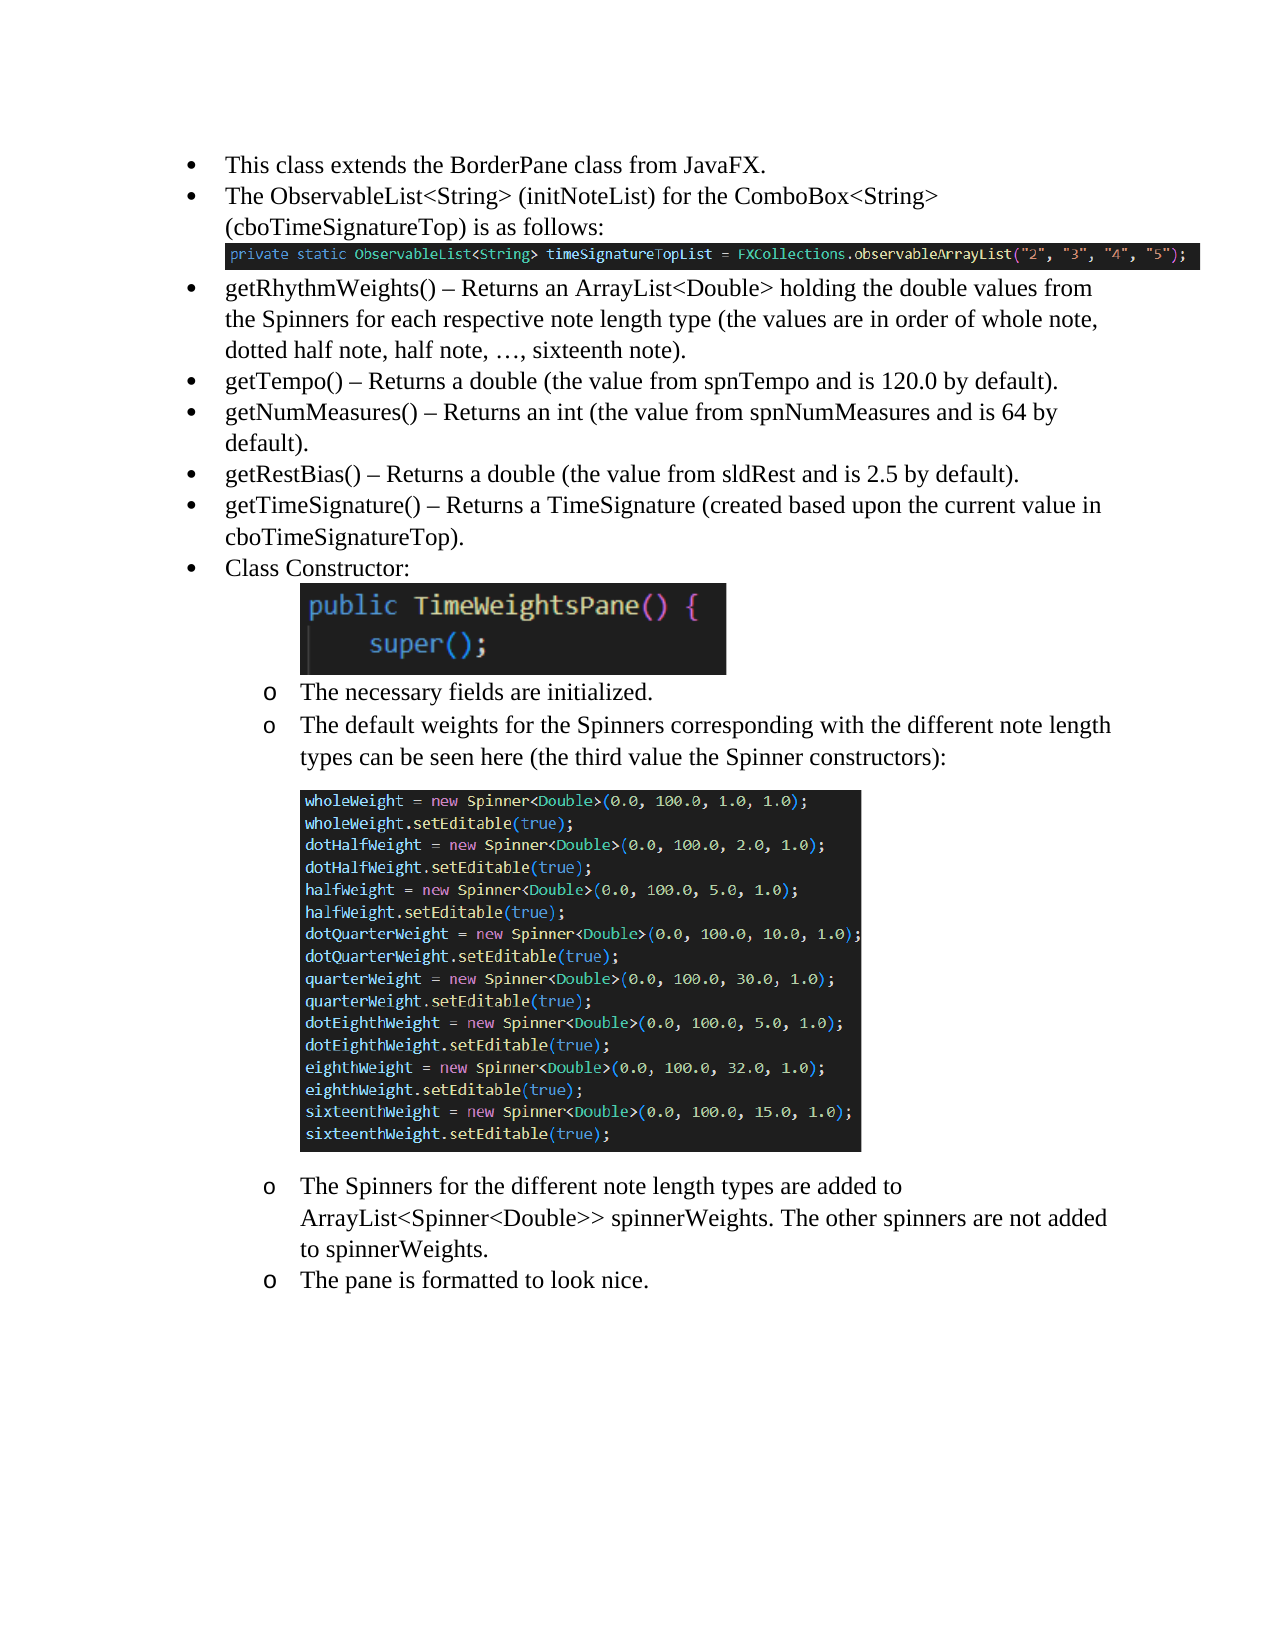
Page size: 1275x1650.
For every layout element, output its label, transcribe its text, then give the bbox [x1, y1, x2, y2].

list The default weights for the Spinners corresponding with the different note length types can be seen here (the third value the Spinner constructors): [262, 710, 1125, 771]
list The Spinners for the different note length types are added to ArrayList<Spinner<Double>> spinnerWeights. The other spinners are not added to spinnerWeights. [262, 1171, 1125, 1263]
list The necessary fields are initialized. [262, 677, 1125, 707]
list Class Constructor: [187, 553, 1125, 581]
list getTimeSignature() – Returns a TimeSignature (created based upon the current value in cboTimeSignatureTop). [187, 491, 1125, 550]
picture [225, 243, 1200, 270]
picture [300, 790, 862, 1152]
list getRhythmWeights() – Returns an ArrayList<Double> holding the double values from the Spinners for each respective note length type (the values are in order of whole note, dotted half note, half note, …, sixteenth note). [187, 273, 1125, 364]
list The ObservableList<String> (initNoteList) for the ComboBox<String> (cboTimeSignatureTop) is as follows: [187, 181, 1125, 241]
list The pane is formatted to look nice. [262, 1265, 1125, 1296]
list getRestBias() – Returns a double (the value from sldRest and is 2.5 by default). [187, 459, 1125, 488]
list getNumMeasures() – Returns an int (the value from spnNumMeasures and is 64 by default). [187, 397, 1125, 457]
picture [300, 583, 727, 675]
list This class extends the BorderPane class from JavaFX. [187, 150, 1125, 179]
list getTempo() – Returns a double (the value from spnTempo and is 120.0 by default). [187, 366, 1125, 395]
